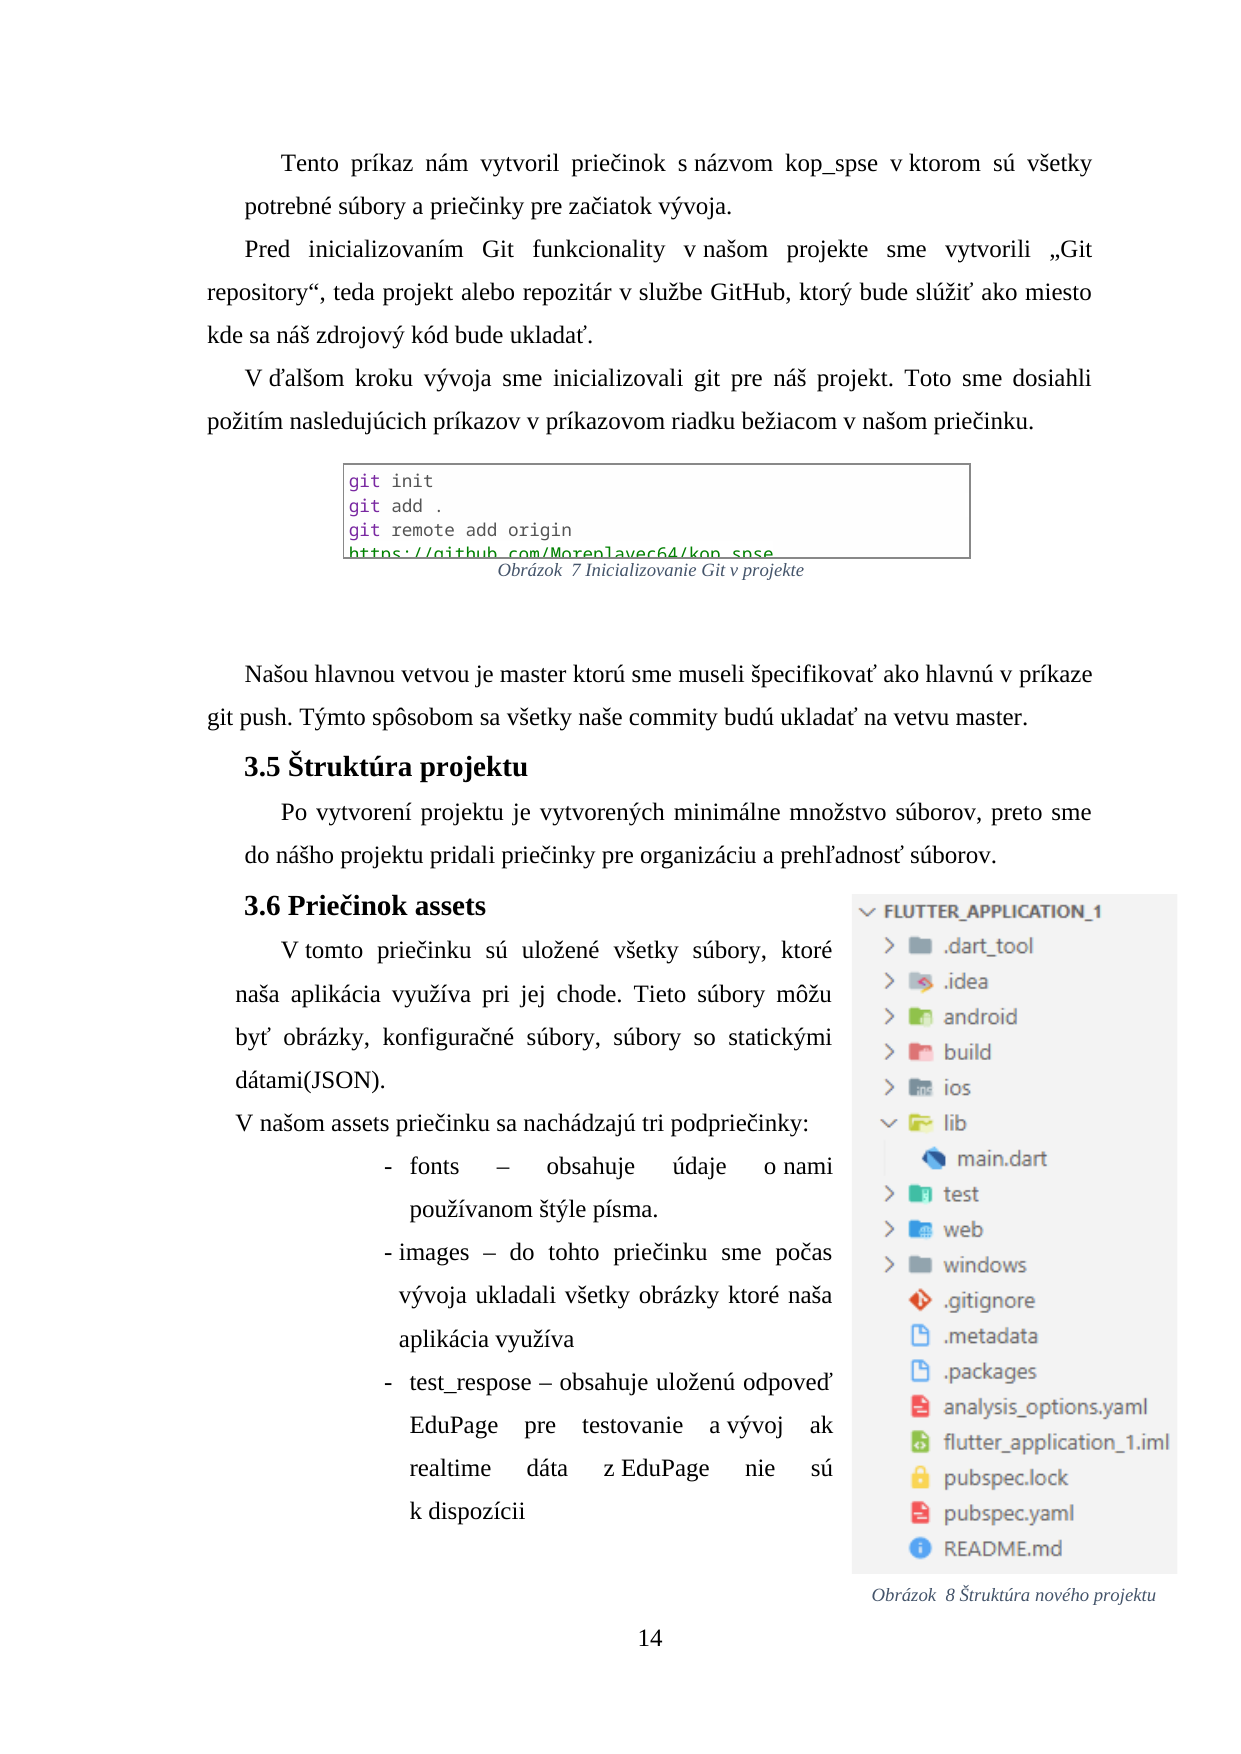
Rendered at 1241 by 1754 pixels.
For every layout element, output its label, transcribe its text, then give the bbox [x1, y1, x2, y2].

list test_respose – obsahuje uloženú odpoveď EduPage pre testovanie a vývoj ak realtime dáta z EduPage nie sú k dispozícii [384, 1367, 851, 1525]
picture [851, 894, 1178, 1574]
text Štruktúra projektu [244, 749, 1092, 783]
text Pred inicializovaním Git funkcionality v našom projekte sme vytvorili „Git repository“, teda projekt alebo repozitár v službe GitHub, ktorý bude slúžiť ako miesto kde sa náš zdrojový kód bude ukladať. [207, 234, 1092, 349]
text V tomto priečinku sú uložené všetky súbory, ktoré naša aplikácia využíva pri jej chode. Tieto súbory môžu byť obrázky, konfiguračné súbory, súbory so statickými dátami(JSON). [235, 936, 851, 1094]
text Našou hlavnou vetvou je master ktorú sme museli špecifikovať ako hlavnú v príkaze git push. Týmto spôsobom sa všetky naše commity budú ukladať na vetvu master. [207, 659, 1092, 731]
text Po vytvorení projektu je vytvorených minimálne množstvo súborov, preto sme do nášho projektu pridali priečinky pre organizáciu a prehľadnosť súborov. [244, 797, 1092, 869]
text V našom assets priečinku sa nachádzajú tri podpriečinky: [207, 1108, 851, 1137]
list fonts – obsahuje údaje o nami používanom štýle písma. [384, 1151, 851, 1223]
list images – do tohto priečinku sme počas vývoja ukladali všetky obrázky ktoré naša aplikácia využíva [384, 1237, 851, 1352]
text V ďalšom kroku vývoja sme inicializovali git pre náš projekt. Toto sme dosiahli požitím nasledujúcich príkazov v príkazovom riadku bežiacom v našom priečinku. [207, 363, 1092, 435]
text Tento príkaz nám vytvoril priečinok s názvom kop_spse v ktorom sú všetky potrebné súbory a priečinky pre začiatok vývoja. [244, 148, 1092, 219]
text Priečinok assets [244, 888, 1092, 921]
